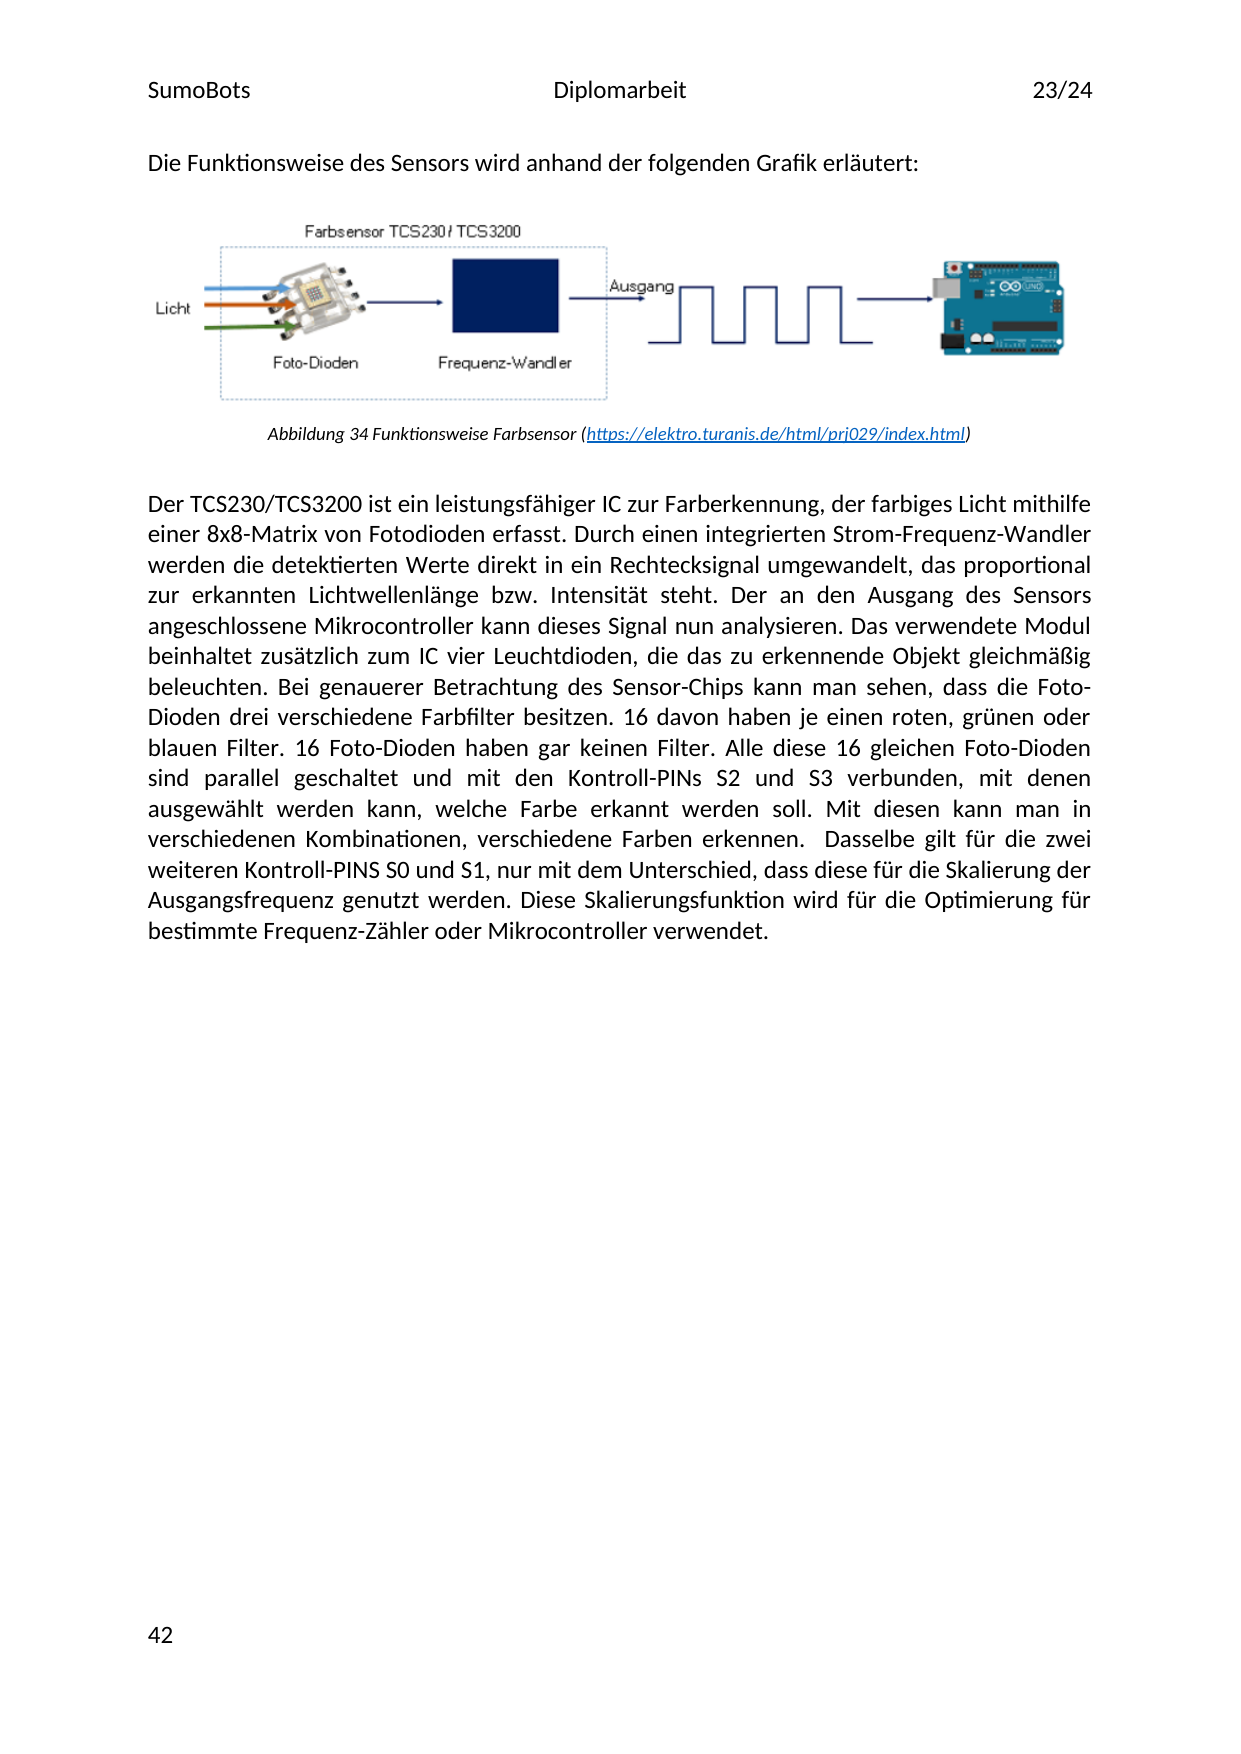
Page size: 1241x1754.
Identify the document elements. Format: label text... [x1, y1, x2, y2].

picture [147, 208, 1093, 410]
text Der TCS230/TCS3200 ist ein leistungsfähiger IC zur Farberkennung, der farbiges Licht mithilfe einer 8x8-Matrix von Fotodioden erfasst. Durch einen integrierten Strom-Frequenz-Wandler werden die detektierten Werte direkt in ein Rechtecksignal umgewandelt, das proportional zur erkannten Lichtwellenlänge bzw. Intensität steht. Der an den Ausgang des Sensors angeschlossene Mikrocontroller kann dieses Signal nun analysieren. Das verwendete Modul beinhaltet zusätzlich zum IC vier Leuchtdioden, die das zu erkennende Objekt gleichmäßig beleuchten. Bei genauerer Betrachtung des Sensor-Chips kann man sehen, dass die Foto-Dioden drei verschiedene Farbfilter besitzen. 16 davon haben je einen roten, grünen oder blauen Filter. 16 Foto-Dioden haben gar keinen Filter. Alle diese 16 gleichen Foto-Dioden sind parallel geschaltet und mit den Kontroll-PINs S2 und S3 verbunden, mit denen ausgewählt werden kann, welche Farbe erkannt werden soll. Mit diesen kann man in verschiedenen Kombinationen, verschiedene Farben erkennen. Dasselbe gilt für die zwei weiteren Kontroll-PINS S0 und S1, nur mit dem Unterschied, dass diese für die Skalierung der Ausgangsfrequenz genutzt werden. Diese Skalierungsfunktion wird für die Optimierung für bestimmte Frequenz-Zähler oder Mikrocontroller verwendet. [148, 488, 1093, 946]
text Abbildung 34 Funktionsweise Farbsensor (https://elektro.turanis.de/html/prj029/index.html) [148, 422, 1093, 445]
text Die Funktionsweise des Sensors wird anhand der folgenden Grafik erläutert: [148, 148, 1093, 178]
